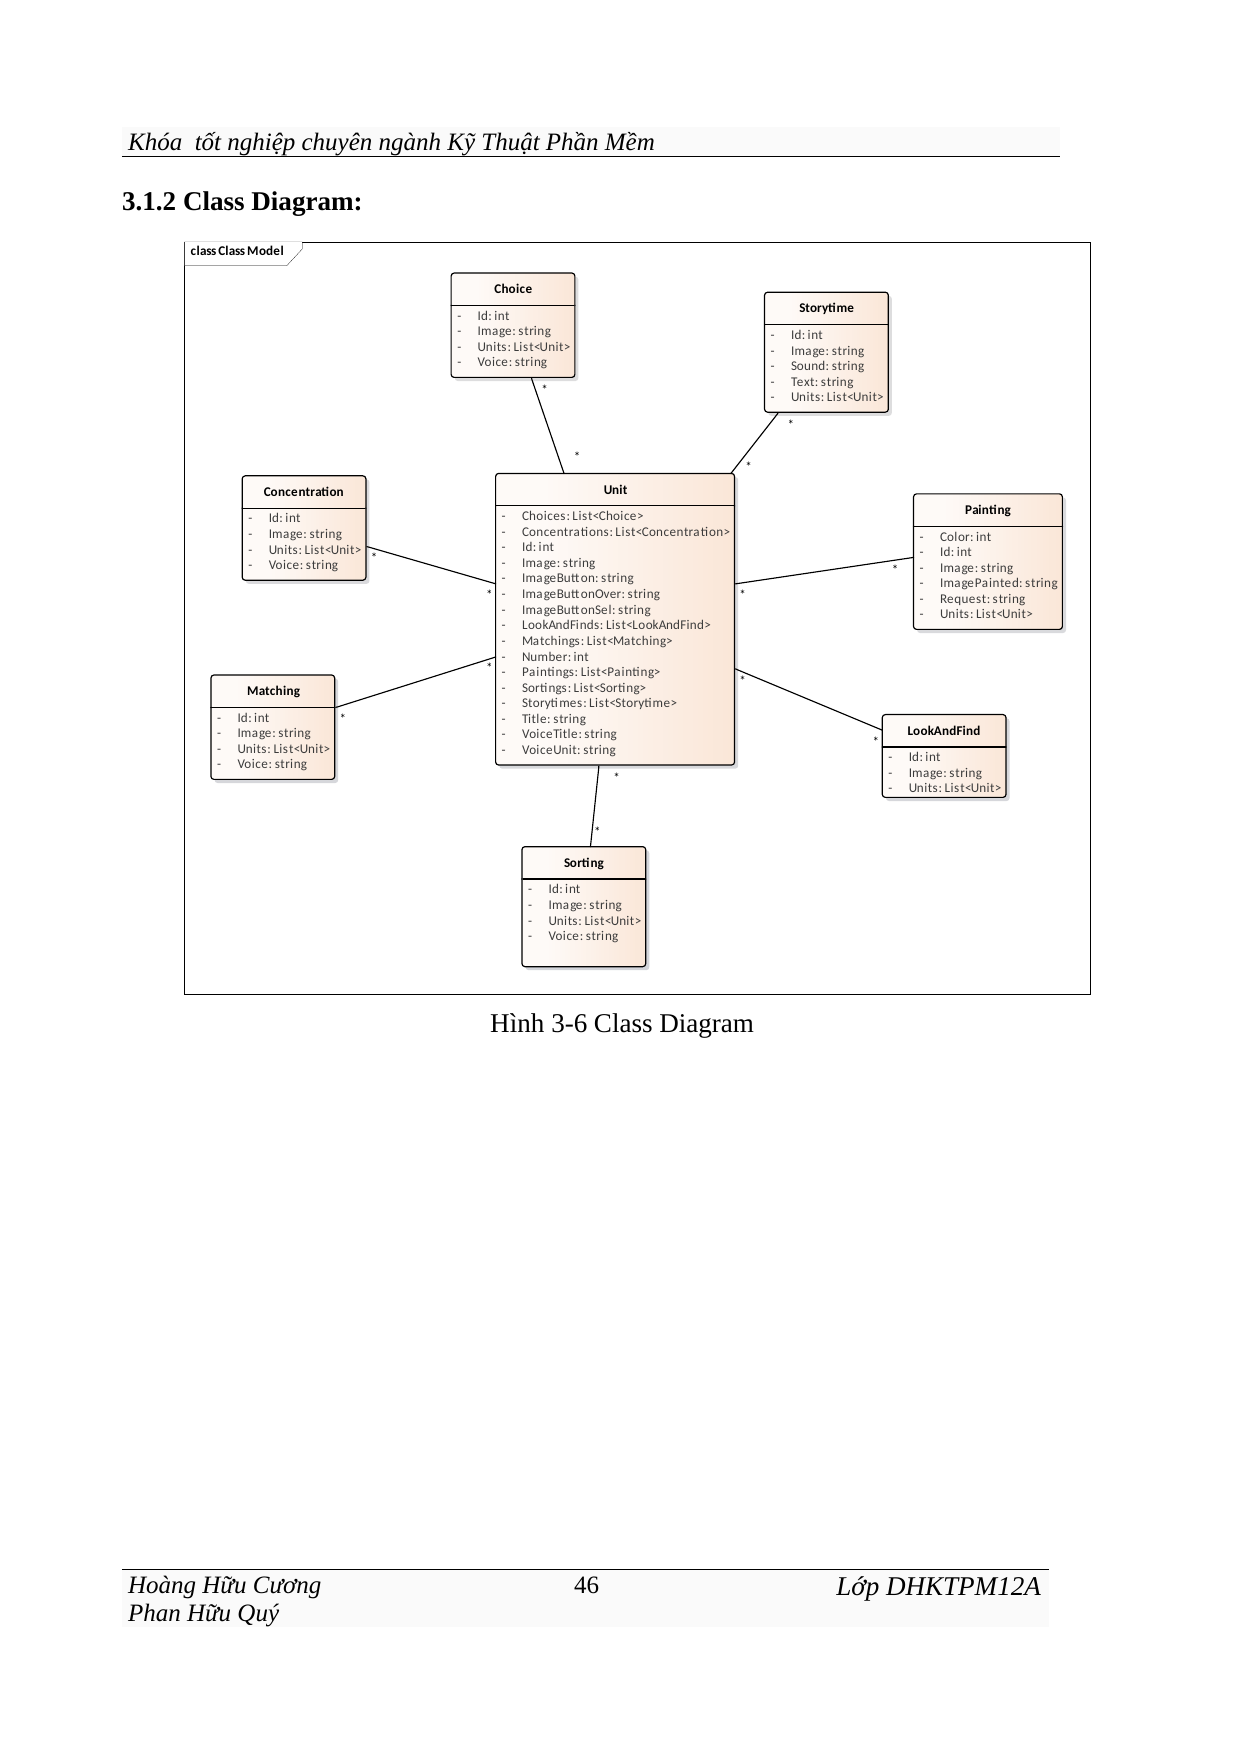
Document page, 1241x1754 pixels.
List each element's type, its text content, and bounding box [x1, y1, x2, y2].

subtitle Class Diagram: [122, 185, 1122, 216]
